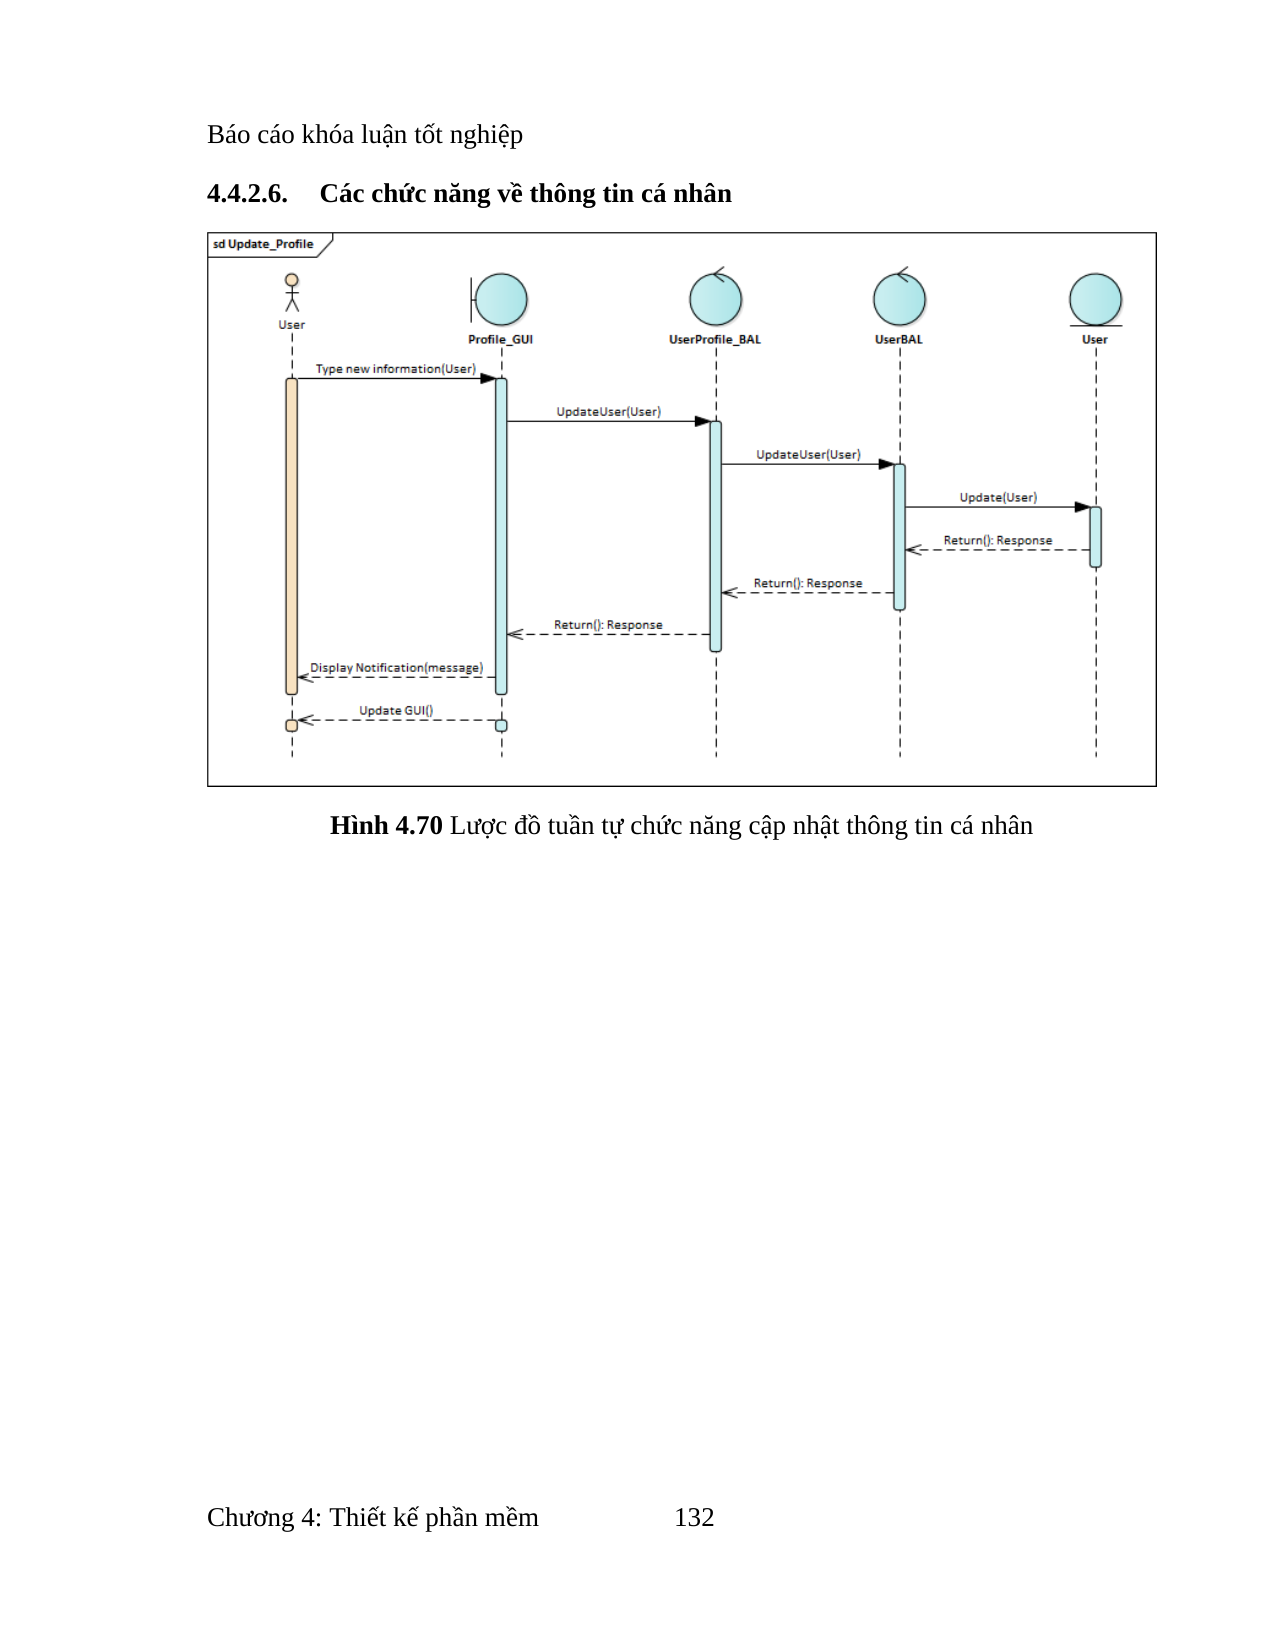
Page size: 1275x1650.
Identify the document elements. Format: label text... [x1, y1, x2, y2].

picture [206, 231, 1157, 787]
subtitle Các chức năng về thông tin cá nhân [207, 177, 1157, 208]
text Hình 4.70 Lược đồ tuần tự chức năng cập nhật thông tin cá nhân [207, 809, 1157, 840]
